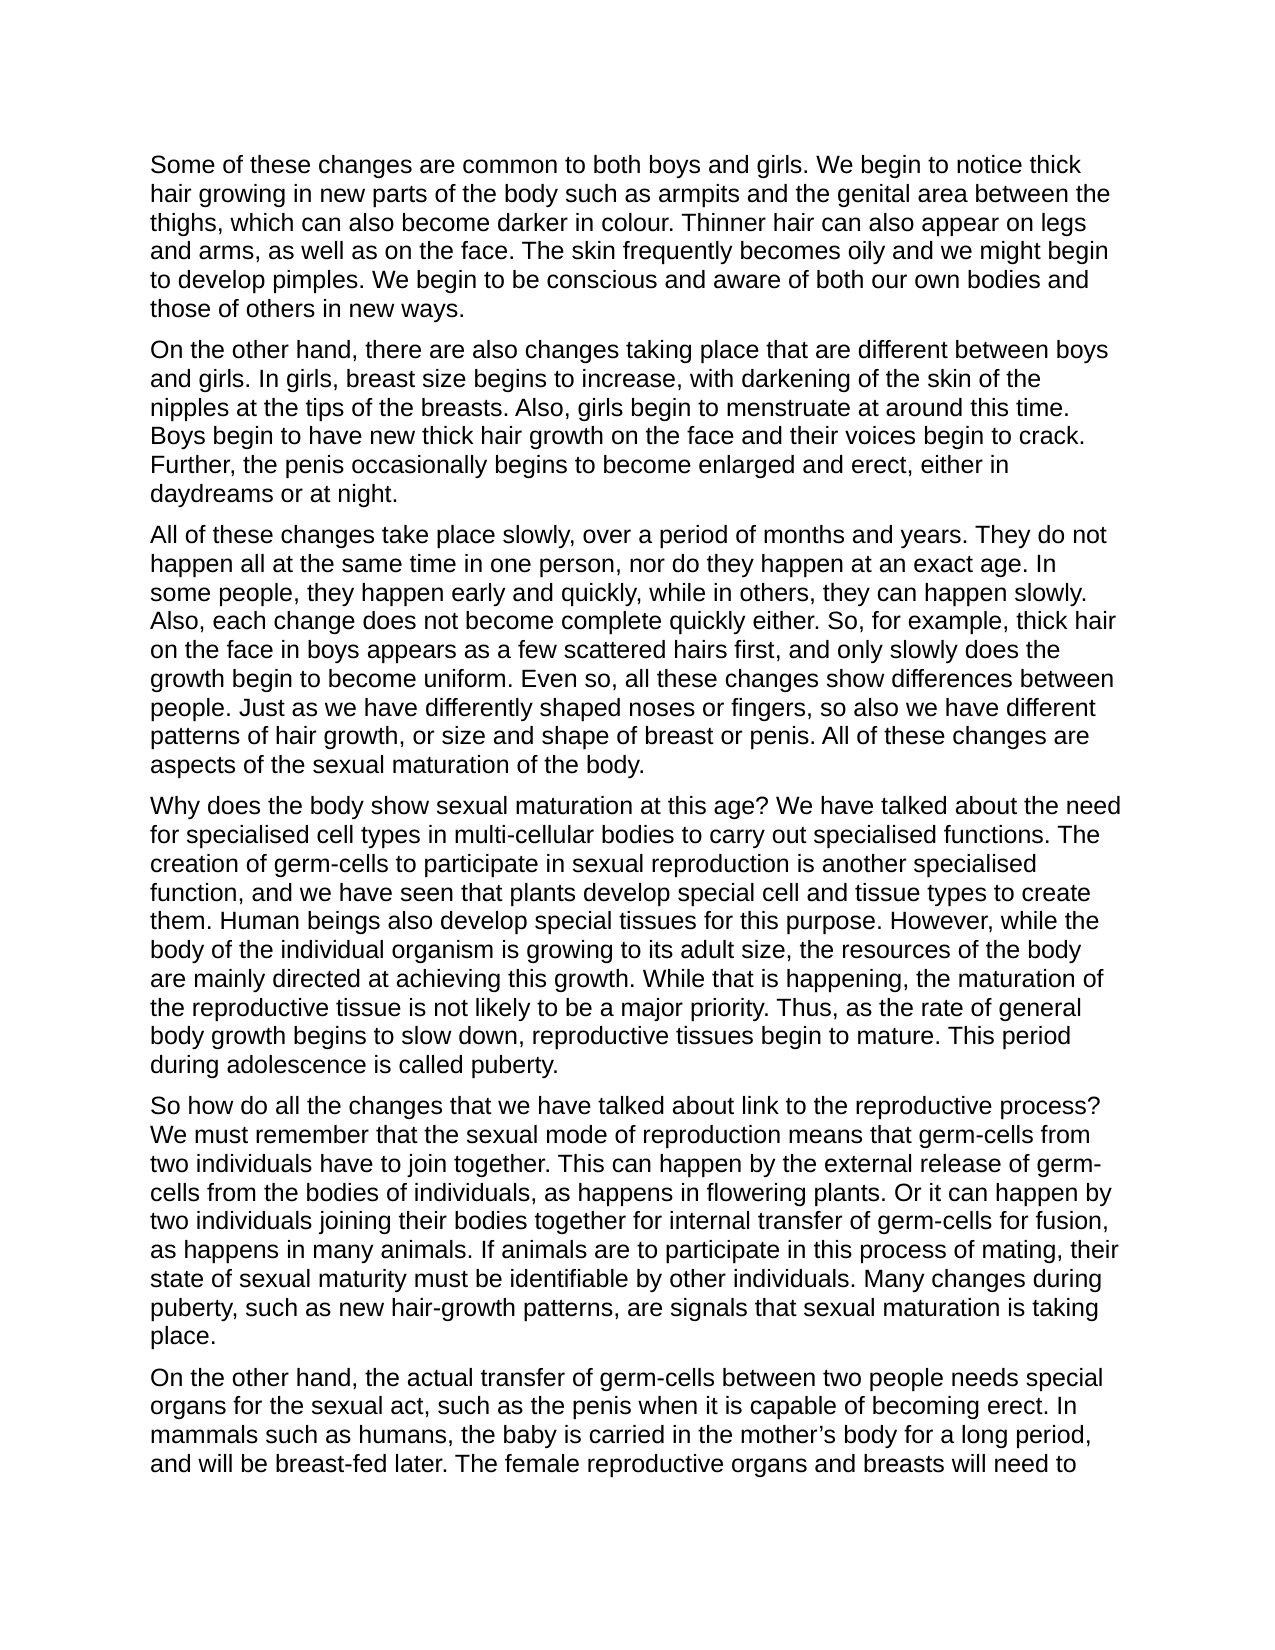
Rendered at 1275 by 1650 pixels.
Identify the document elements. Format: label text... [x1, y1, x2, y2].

text All of these changes take place slowly, over a period of months and years. They do not happen all at the same time in one person, nor do they happen at an exact age. In some people, they happen early and quickly, while in others, they can happen slowly. Also, each change does not become complete quickly either. So, for example, thick hair on the face in boys appears as a few scattered hairs first, and only slowly does the growth begin to become uniform. Even so, all these changes show differences between people. Just as we have differently shaped noses or fingers, so also we have different patterns of hair growth, or size and shape of breast or penis. All of these changes are aspects of the sexual maturation of the body. [150, 520, 1125, 779]
text On the other hand, there are also changes taking place that are different between boys and girls. In girls, breast size begins to increase, with darkening of the skin of the nipples at the tips of the breasts. Also, girls begin to menstruate at around this time. Boys begin to have new thick hair growth on the face and their voices begin to crack. Further, the penis occasionally begins to become enlarged and erect, either in daydreams or at night. [150, 335, 1125, 507]
text So how do all the changes that we have talked about link to the reproductive process? We must remember that the sexual mode of reproduction means that germ-cells from two individuals have to join together. This can happen by the external release of germ-cells from the bodies of individuals, as happens in flowering plants. Or it can happen by two individuals joining their bodies together for internal transfer of germ-cells for fusion, as happens in many animals. If animals are to participate in this process of mating, their state of sexual maturity must be identifiable by other individuals. Many changes during puberty, such as new hair-growth patterns, are signals that sexual maturation is taking place. [150, 1091, 1125, 1350]
text Why does the body show sexual maturation at this age? We have talked about the need for specialised cell types in multi-cellular bodies to carry out specialised functions. The creation of germ-cells to participate in sexual reproduction is another specialised function, and we have seen that plants develop special cell and tissue types to create them. Human beings also develop special tissues for this purpose. However, while the body of the individual organism is growing to its adult size, the resources of the body are mainly directed at achieving this growth. While that is happening, the maturation of the reproductive tissue is not likely to be a major priority. Thus, as the rate of general body growth begins to slow down, reproductive tissues begin to mature. This period during adolescence is called puberty. [150, 791, 1125, 1079]
text Some of these changes are common to both boys and girls. We begin to notice thick hair growing in new parts of the body such as armpits and the genital area between the thighs, which can also become darker in colour. Thinner hair can also appear on legs and arms, as well as on the face. The skin frequently becomes oily and we might begin to develop pimples. We begin to be conscious and aware of both our own bodies and those of others in new ways. [150, 150, 1125, 322]
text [150, 1362, 1125, 1477]
